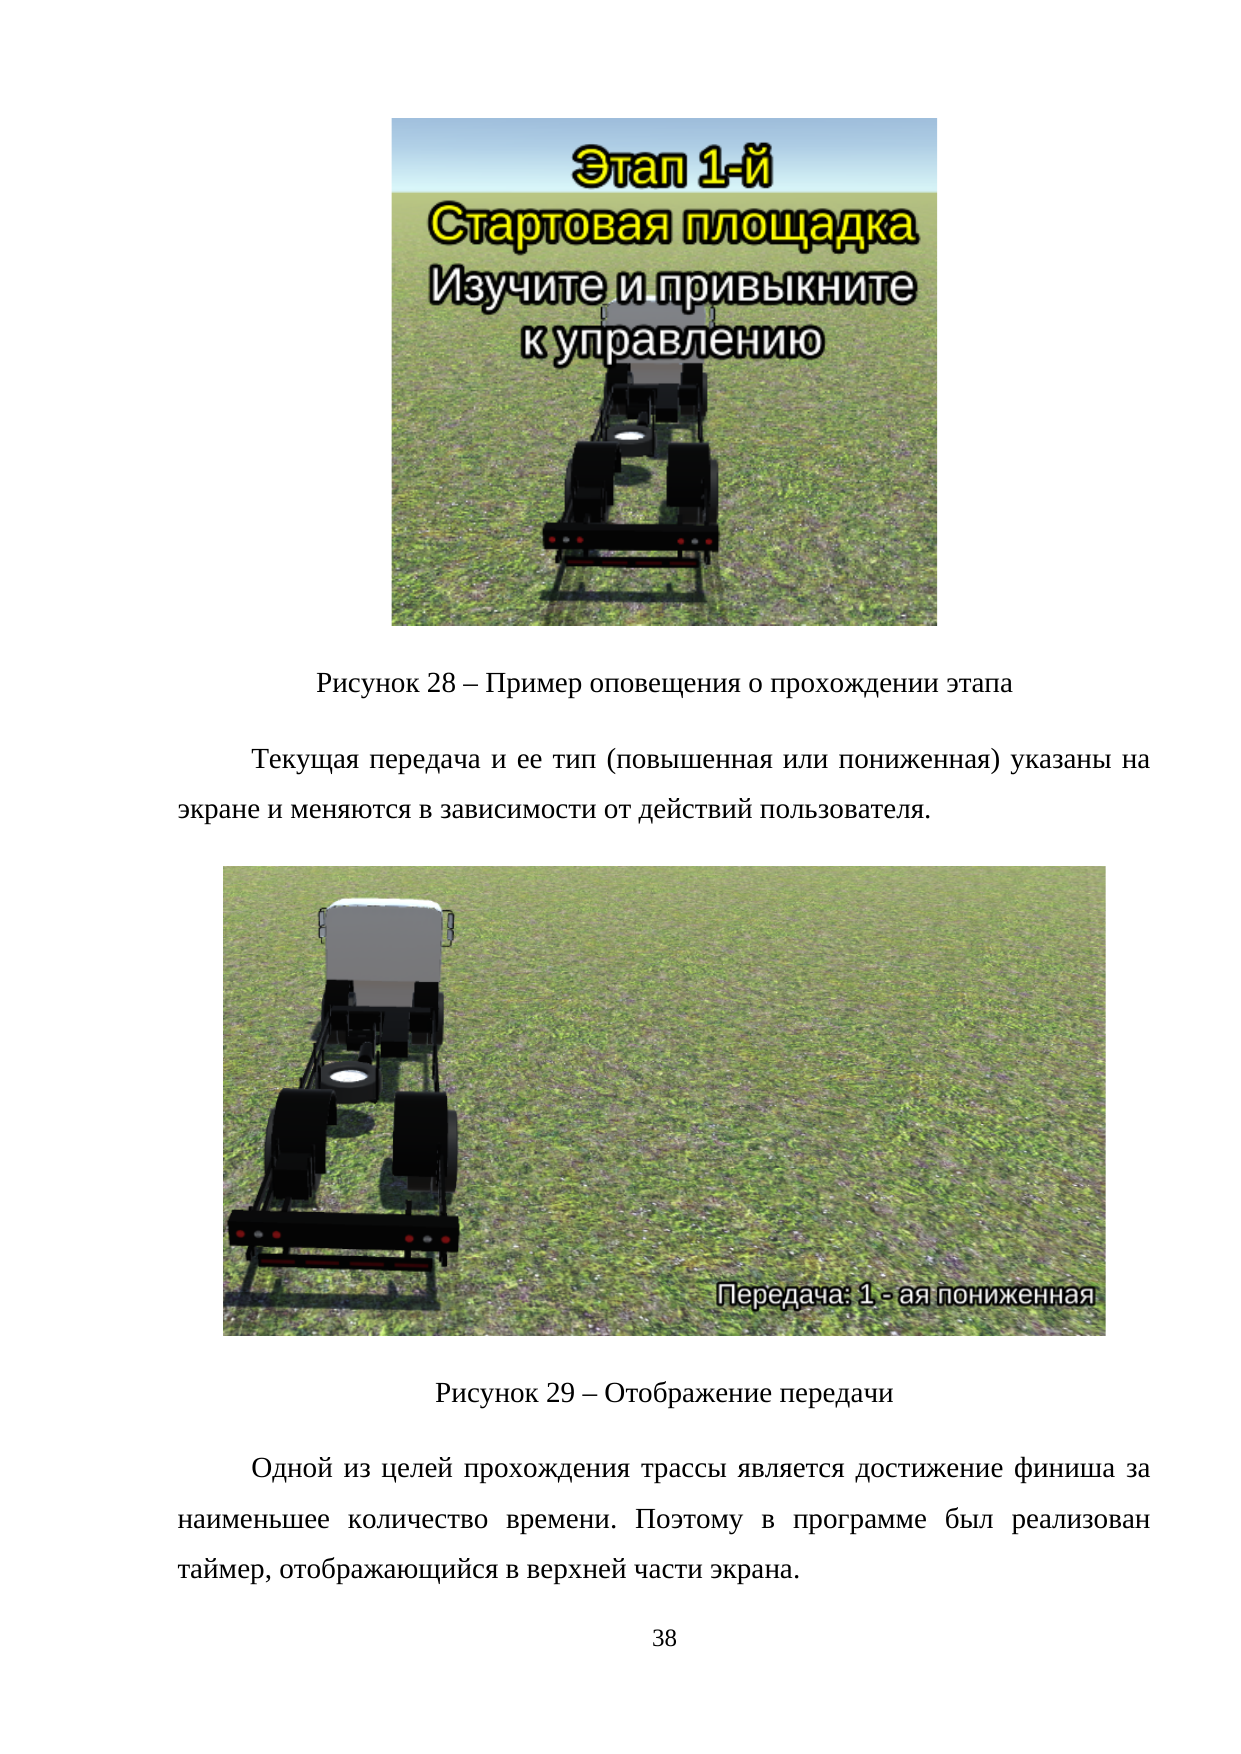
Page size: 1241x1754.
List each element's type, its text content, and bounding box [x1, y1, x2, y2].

text Рисунок 28 – Пример оповещения о прохождении этапа [177, 665, 1152, 699]
picture [223, 866, 1106, 1336]
text Текущая передача и ее тип (повышенная или пониженная) указаны на экране и меняются в зависимости от действий пользователя. [177, 741, 1152, 824]
text Рисунок 29 – Отображение передачи [177, 1375, 1152, 1409]
text Одной из целей прохождения трассы является достижение финиша за наименьшее количество времени. Поэтому в программе был реализован таймер, отображающийся в верхней части экрана. [177, 1451, 1152, 1585]
picture [391, 118, 938, 626]
